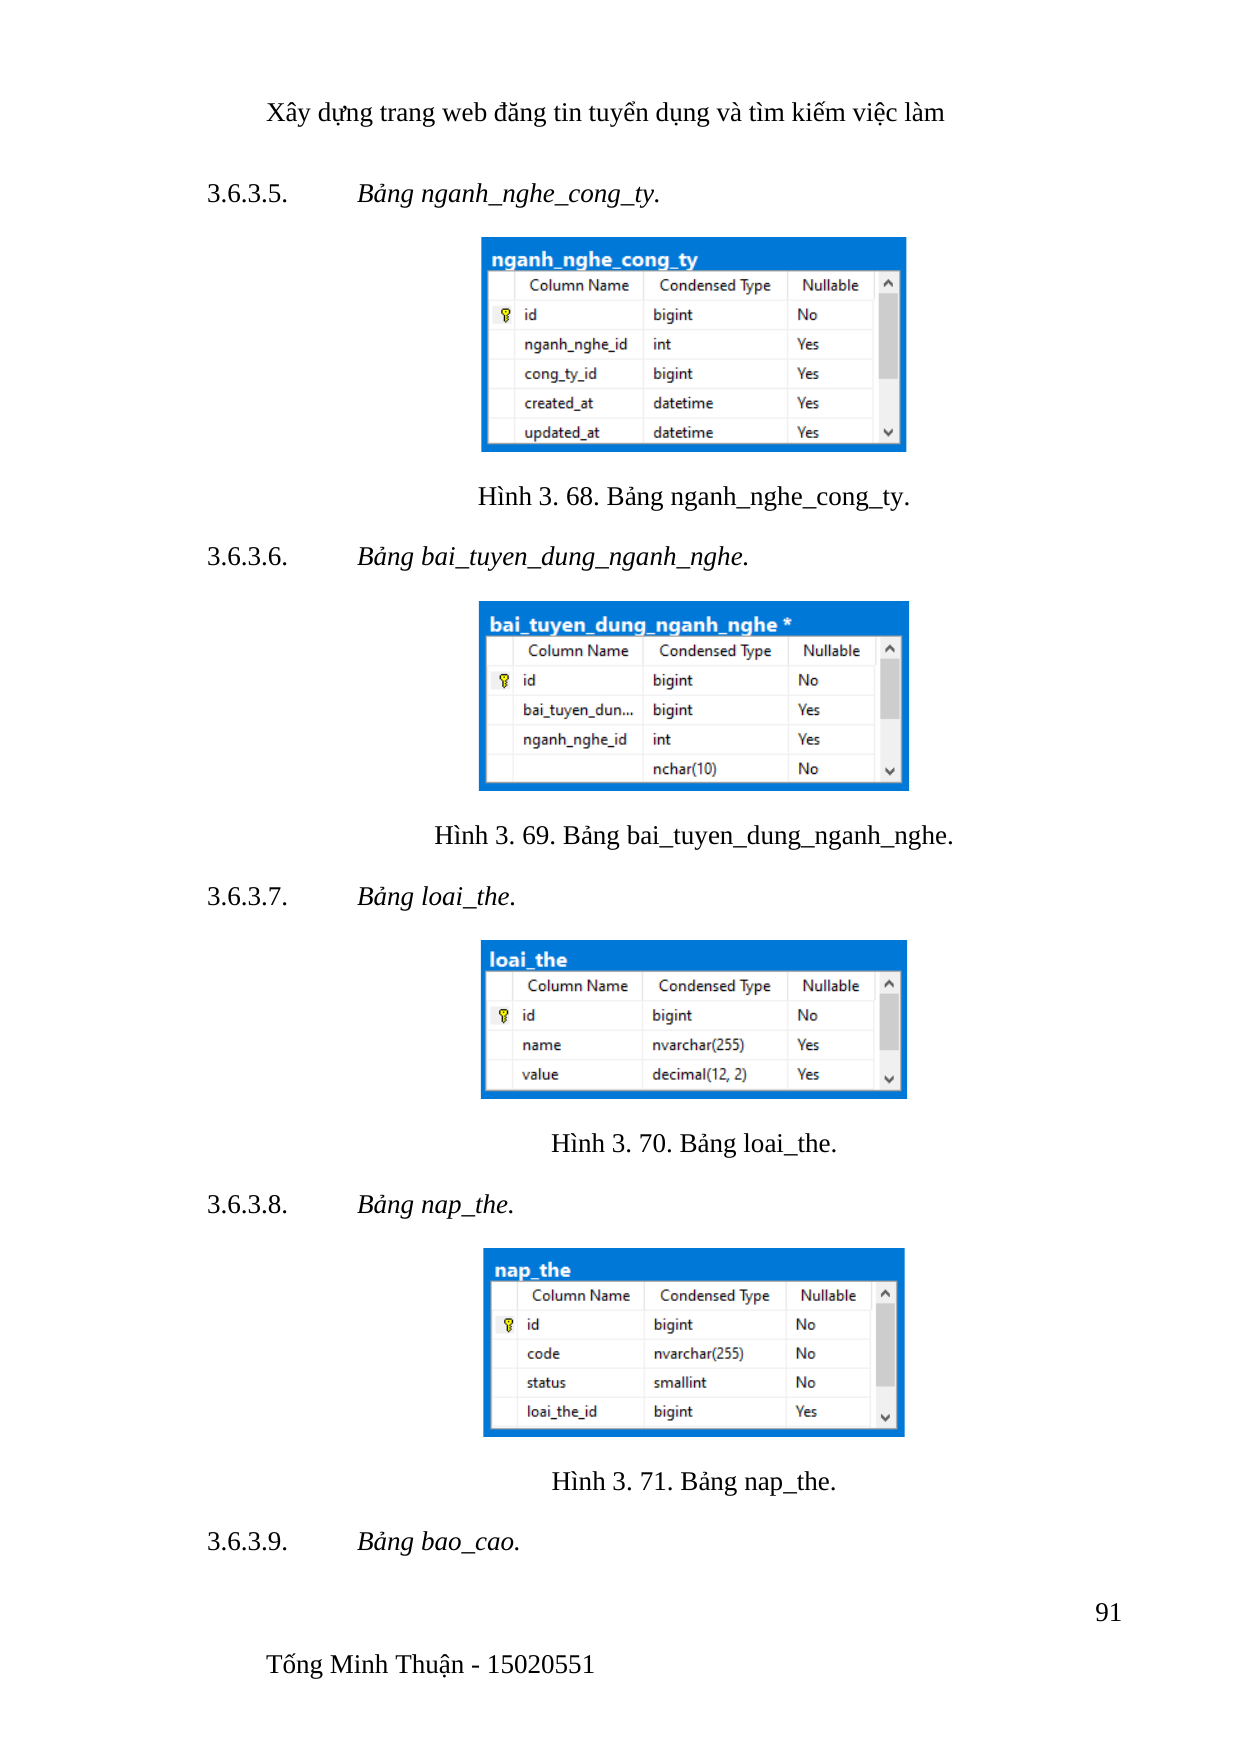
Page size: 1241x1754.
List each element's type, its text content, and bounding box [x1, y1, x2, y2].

text Hình 3. 70. Bảng loai_the. [207, 1127, 1122, 1158]
text Hình 3. 69. Bảng bai_tuyen_dung_nganh_nghe. [207, 819, 1122, 850]
picture [483, 1248, 905, 1437]
text Bảng nap_the. [207, 1188, 1122, 1219]
text Bảng bao_cao. [207, 1525, 1122, 1557]
picture [478, 601, 910, 791]
text Hình 3. 71. Bảng nap_the. [207, 1465, 1122, 1496]
text Hình 3. 68. Bảng nganh_nghe_cong_ty. [207, 480, 1122, 511]
text Bảng loai_the. [207, 879, 1122, 911]
picture [481, 237, 907, 452]
text Bảng bai_tuyen_dung_nganh_nghe. [207, 541, 1122, 572]
picture [480, 940, 908, 1099]
text Bảng nganh_nghe_cong_ty. [207, 177, 1122, 208]
